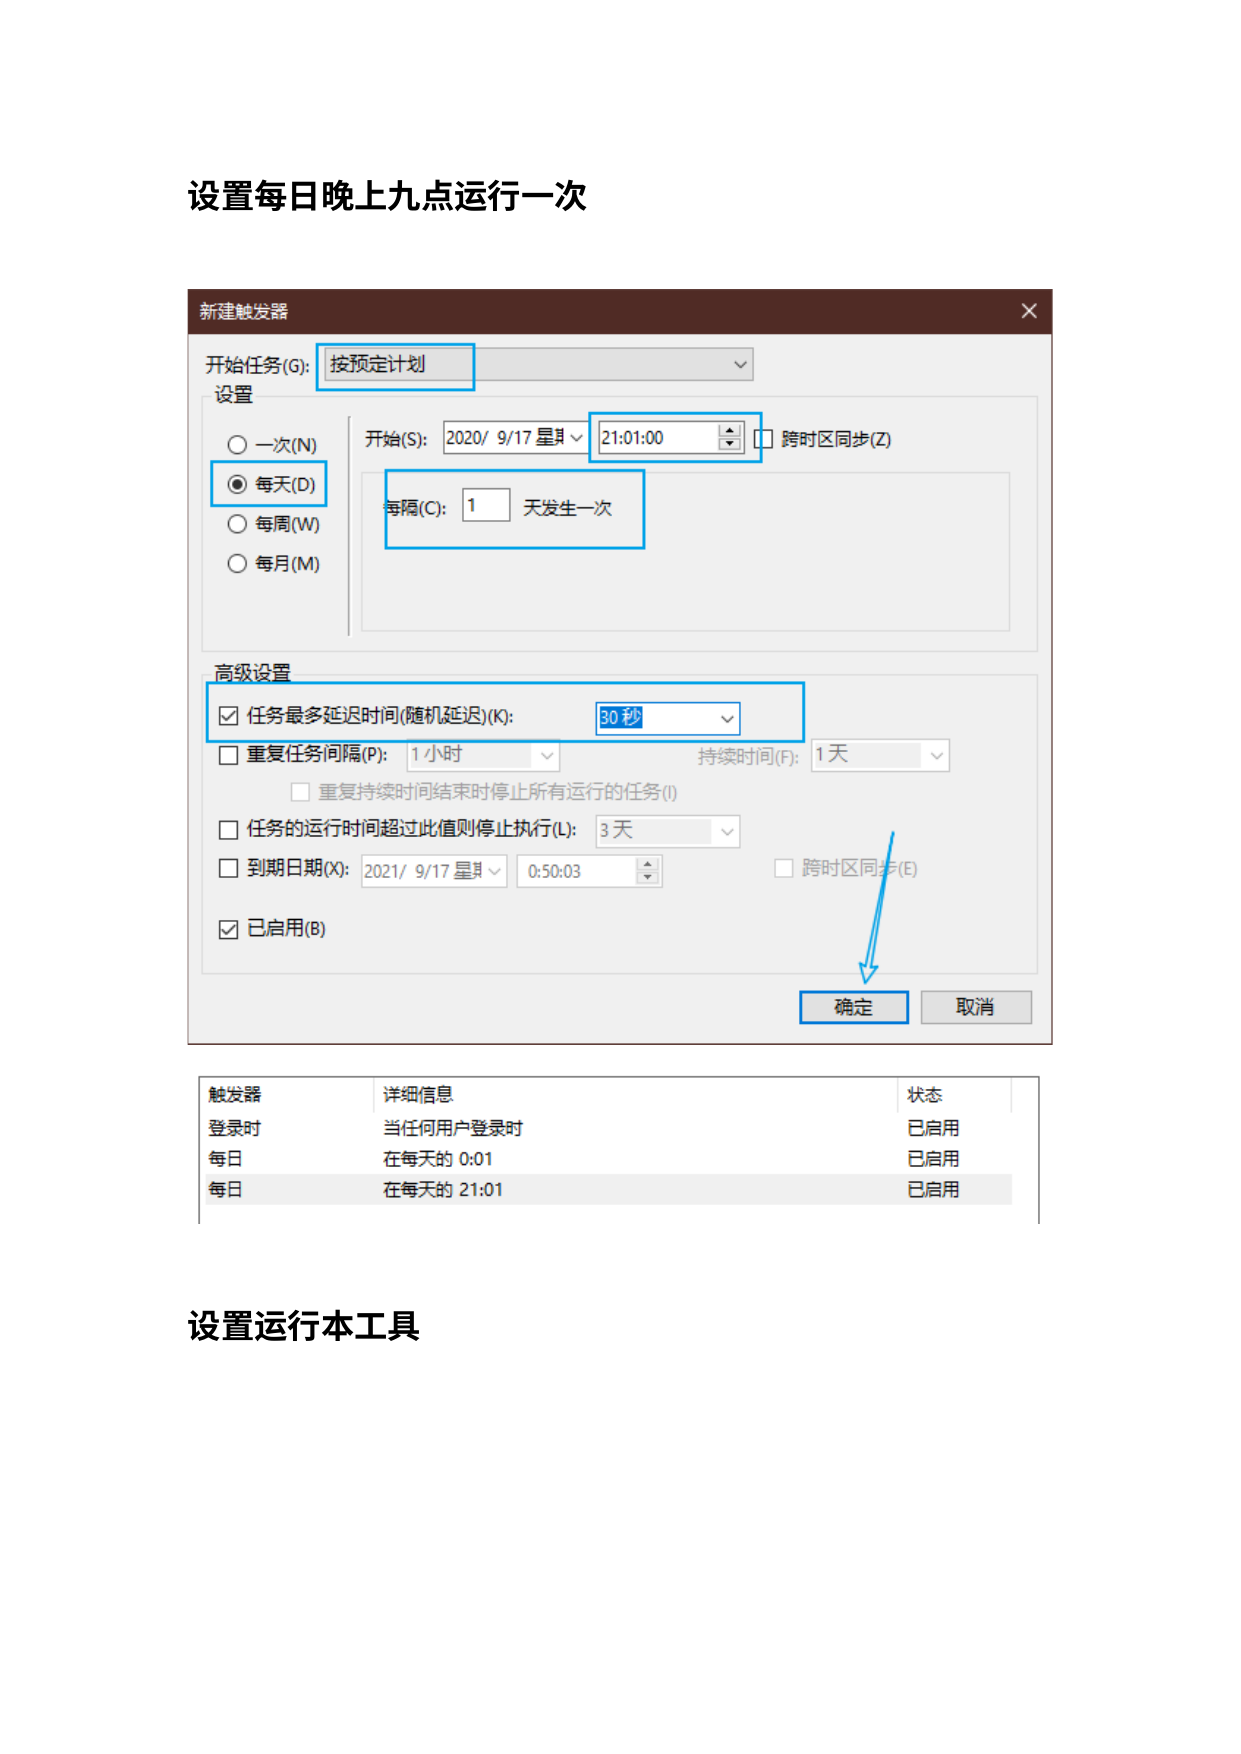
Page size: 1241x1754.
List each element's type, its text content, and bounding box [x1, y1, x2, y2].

picture [187, 1069, 1053, 1224]
subtitle 设置运行本工具 [187, 1291, 1053, 1356]
picture [187, 289, 1053, 1045]
subtitle 设置每日晚上九点运行一次 [187, 162, 1053, 227]
